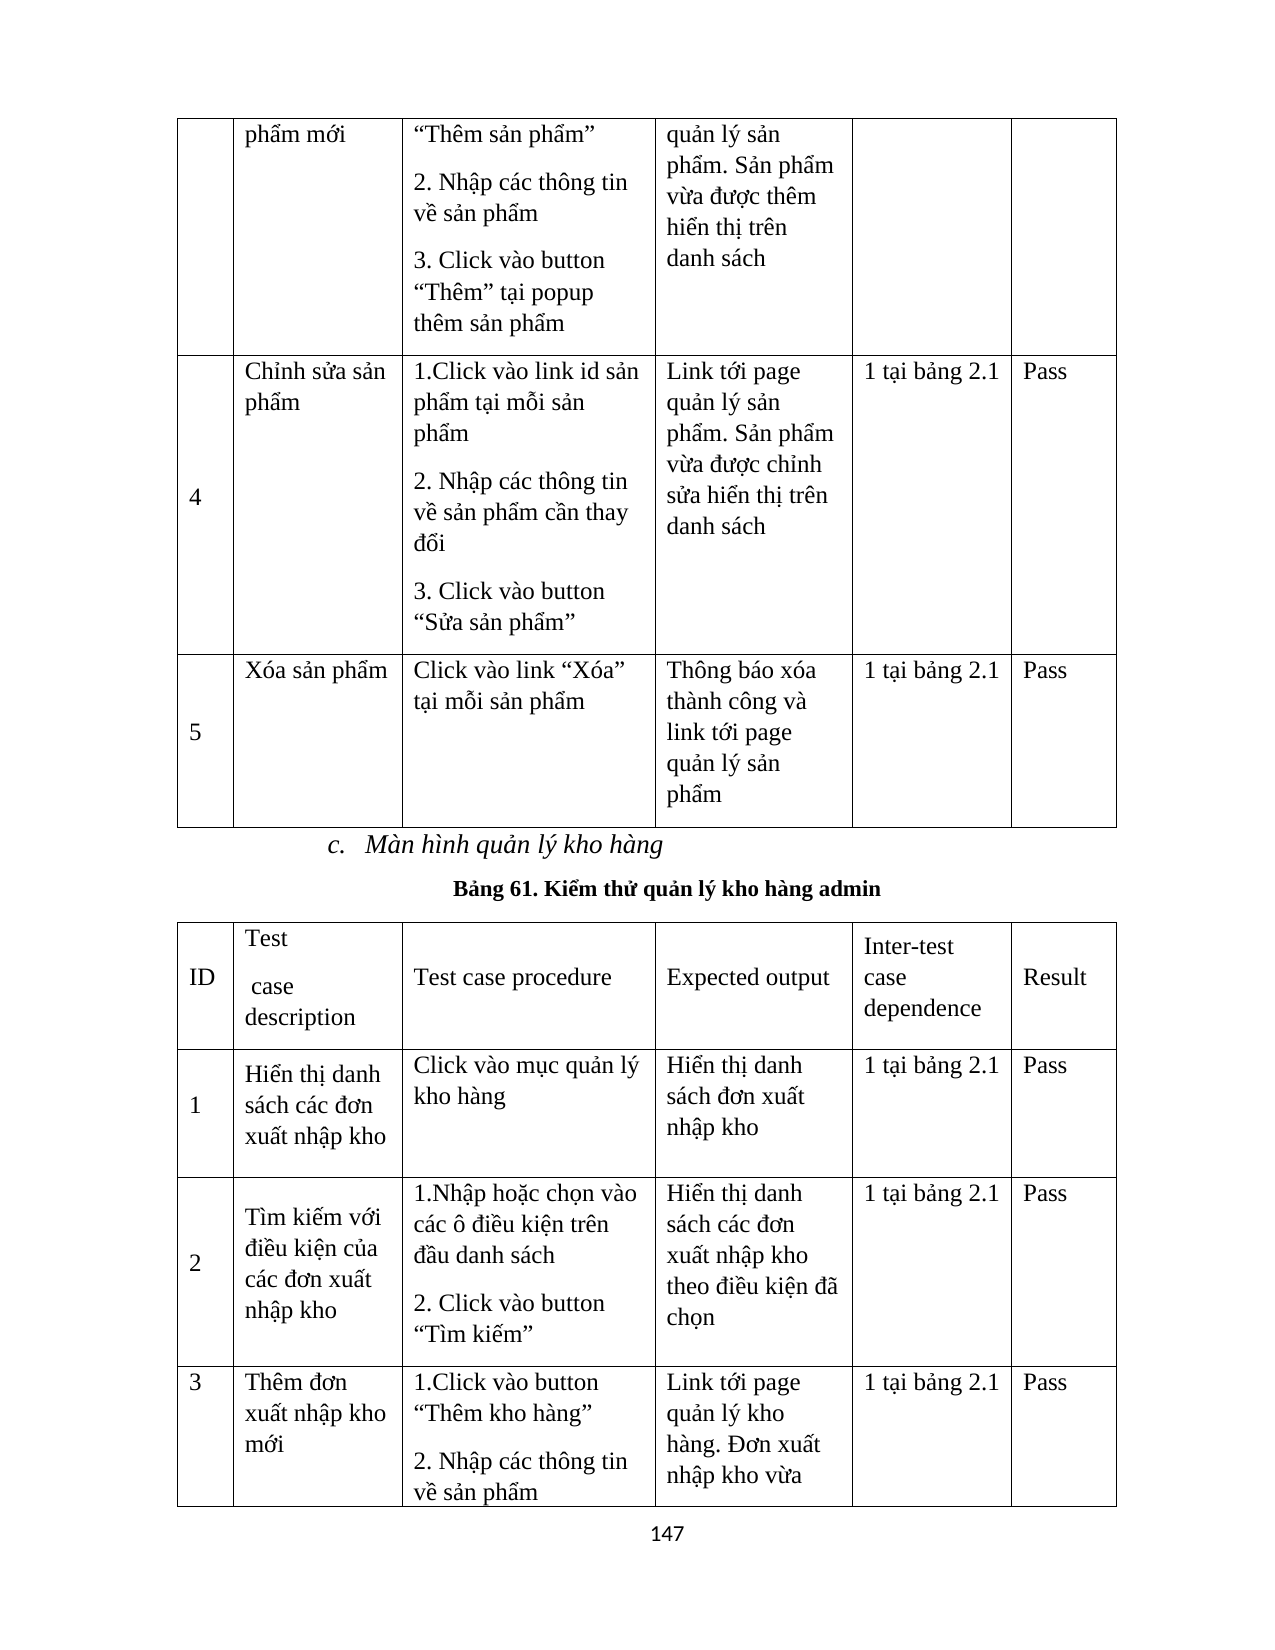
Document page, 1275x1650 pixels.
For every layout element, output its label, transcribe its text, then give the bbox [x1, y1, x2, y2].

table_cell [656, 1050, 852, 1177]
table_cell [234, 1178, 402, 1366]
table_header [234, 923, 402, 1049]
list Màn hình quản lý kho hàng [327, 828, 1157, 859]
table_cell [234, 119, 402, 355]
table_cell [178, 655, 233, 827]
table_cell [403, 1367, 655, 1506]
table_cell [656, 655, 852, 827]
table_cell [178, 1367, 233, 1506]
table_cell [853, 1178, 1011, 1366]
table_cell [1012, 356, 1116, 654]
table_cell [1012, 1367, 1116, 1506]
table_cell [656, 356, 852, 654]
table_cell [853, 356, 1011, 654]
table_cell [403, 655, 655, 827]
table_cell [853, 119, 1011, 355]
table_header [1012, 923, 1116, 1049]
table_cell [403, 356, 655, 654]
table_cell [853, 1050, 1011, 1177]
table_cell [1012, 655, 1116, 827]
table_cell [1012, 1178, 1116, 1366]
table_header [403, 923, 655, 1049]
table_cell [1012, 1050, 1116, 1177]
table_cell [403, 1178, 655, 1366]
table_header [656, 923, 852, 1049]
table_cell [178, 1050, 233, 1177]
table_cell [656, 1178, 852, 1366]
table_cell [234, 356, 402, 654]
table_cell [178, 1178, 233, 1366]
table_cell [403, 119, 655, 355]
text Bảng 61. Kiểm thử quản lý kho hàng admin [177, 875, 1157, 901]
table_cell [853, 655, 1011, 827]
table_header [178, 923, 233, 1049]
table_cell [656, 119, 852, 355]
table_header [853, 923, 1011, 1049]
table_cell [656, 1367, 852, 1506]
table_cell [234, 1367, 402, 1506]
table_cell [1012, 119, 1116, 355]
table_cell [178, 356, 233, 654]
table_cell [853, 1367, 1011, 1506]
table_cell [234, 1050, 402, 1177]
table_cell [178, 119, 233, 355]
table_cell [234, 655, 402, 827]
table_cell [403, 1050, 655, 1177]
